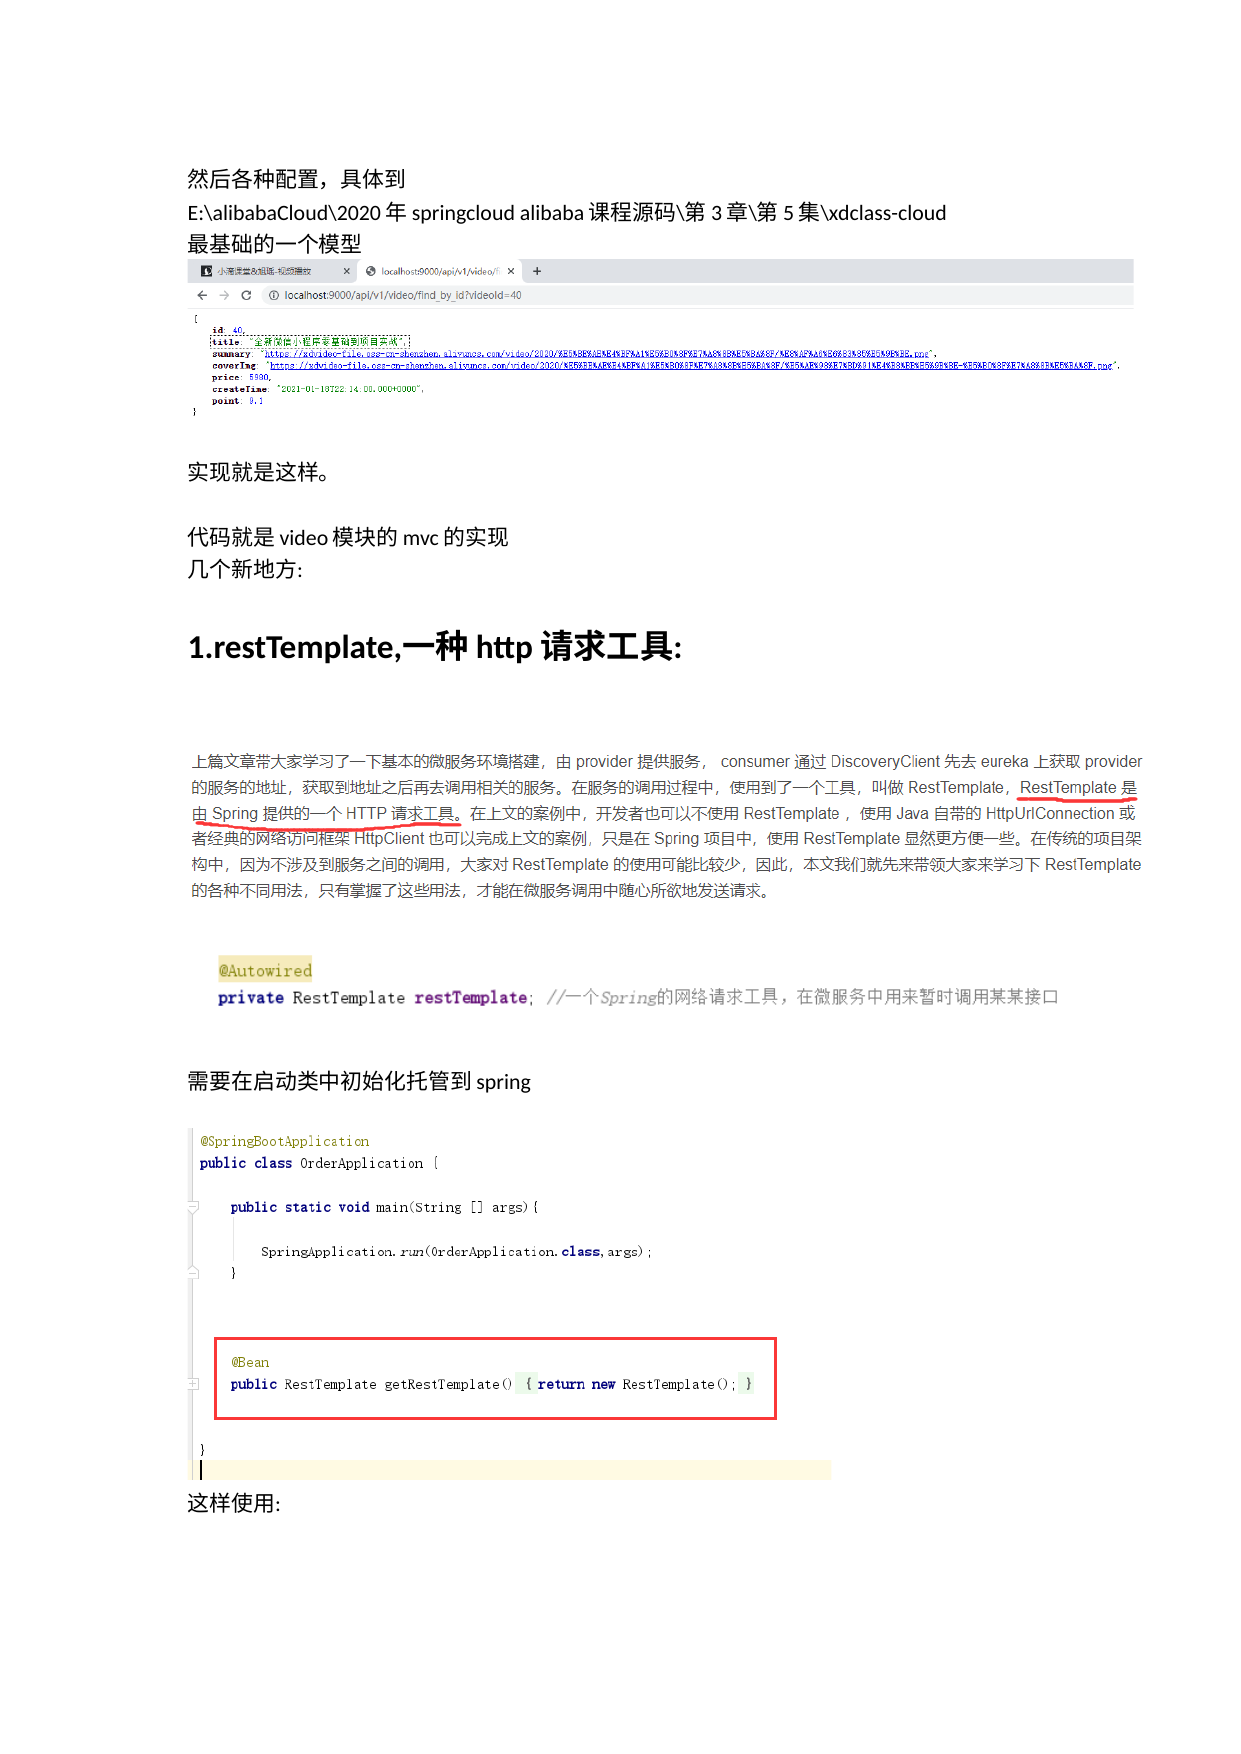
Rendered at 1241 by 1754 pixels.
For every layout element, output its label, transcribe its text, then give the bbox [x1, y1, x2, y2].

picture [187, 933, 1127, 1054]
list 这样使用: [187, 1486, 1053, 1518]
list 需要在启动类中初始化托管到spring [187, 1063, 1053, 1096]
list 最基础的一个模型 [187, 227, 1053, 259]
list 然后各种配置，具体到 [187, 162, 1053, 194]
list 代码就是video模块的mvc的实现 [187, 519, 1053, 552]
list 几个新地方: [187, 552, 1053, 584]
subtitle 1.restTemplate,一种http请求工具: [187, 612, 1053, 677]
picture [187, 738, 1156, 916]
list E:\alibabaCloud\2020年springcloud alibaba课程源码\第3章\第5集\xdclass-cloud [187, 194, 1053, 227]
picture [187, 1128, 832, 1480]
list 实现就是这样。 [187, 454, 1053, 487]
picture [187, 259, 1134, 451]
